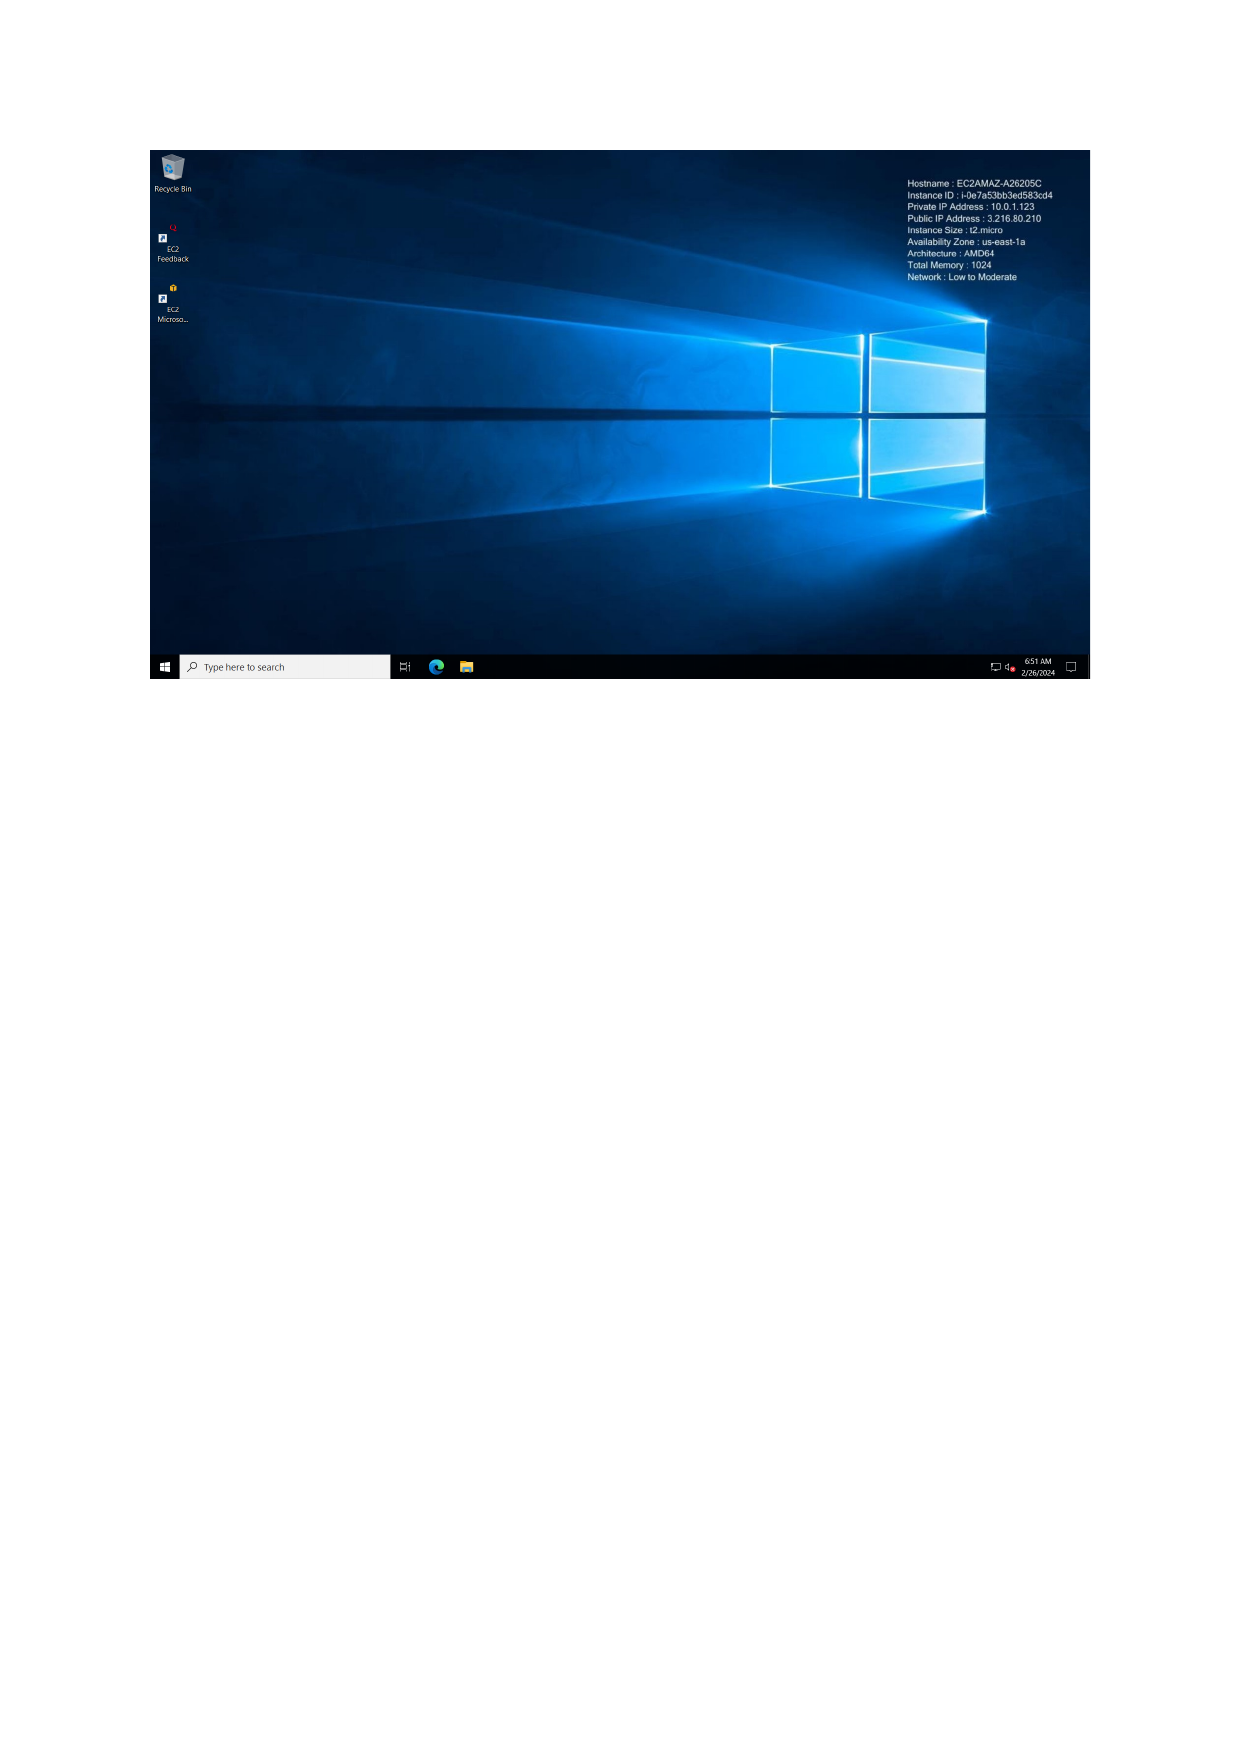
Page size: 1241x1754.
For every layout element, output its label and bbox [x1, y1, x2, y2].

picture [150, 150, 1091, 679]
